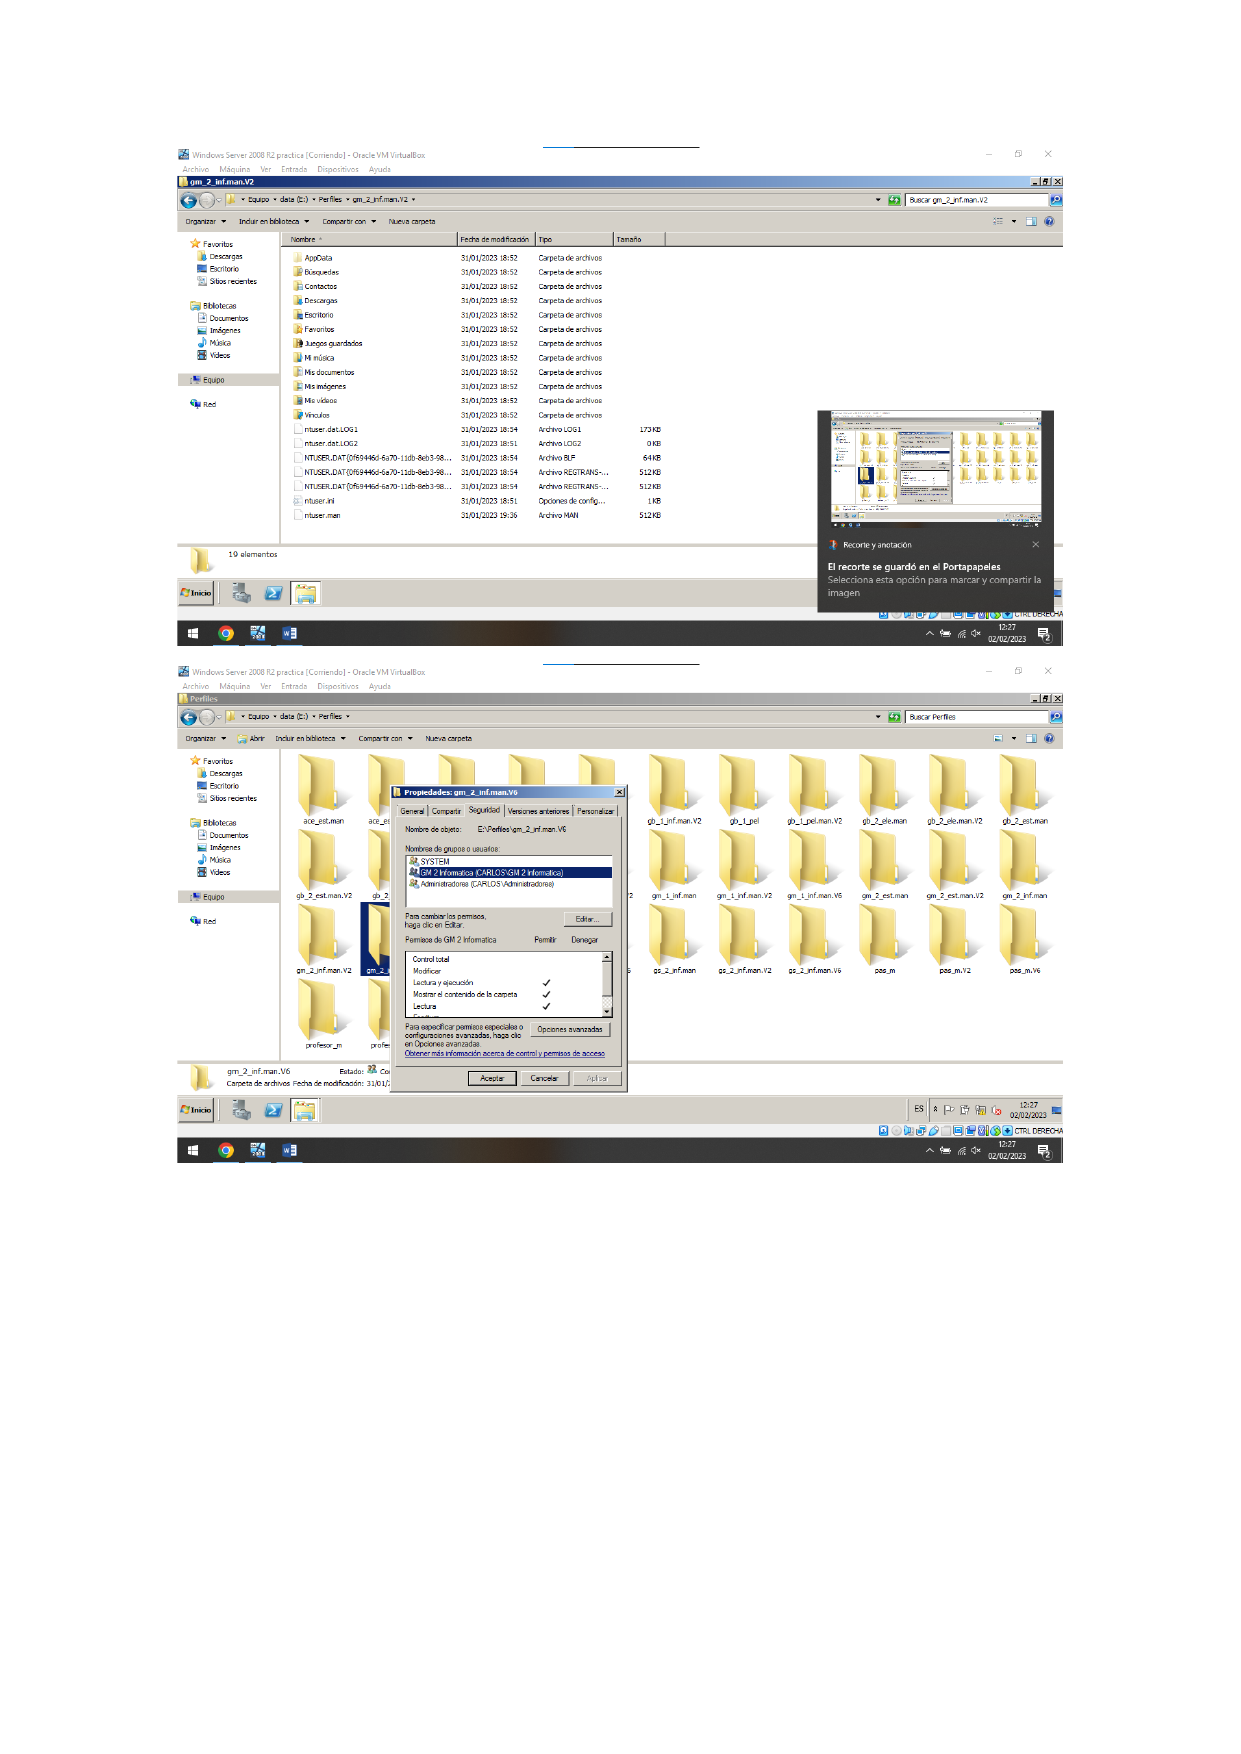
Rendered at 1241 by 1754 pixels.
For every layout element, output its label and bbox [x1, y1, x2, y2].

picture [177, 664, 1063, 1163]
picture [177, 147, 1063, 646]
